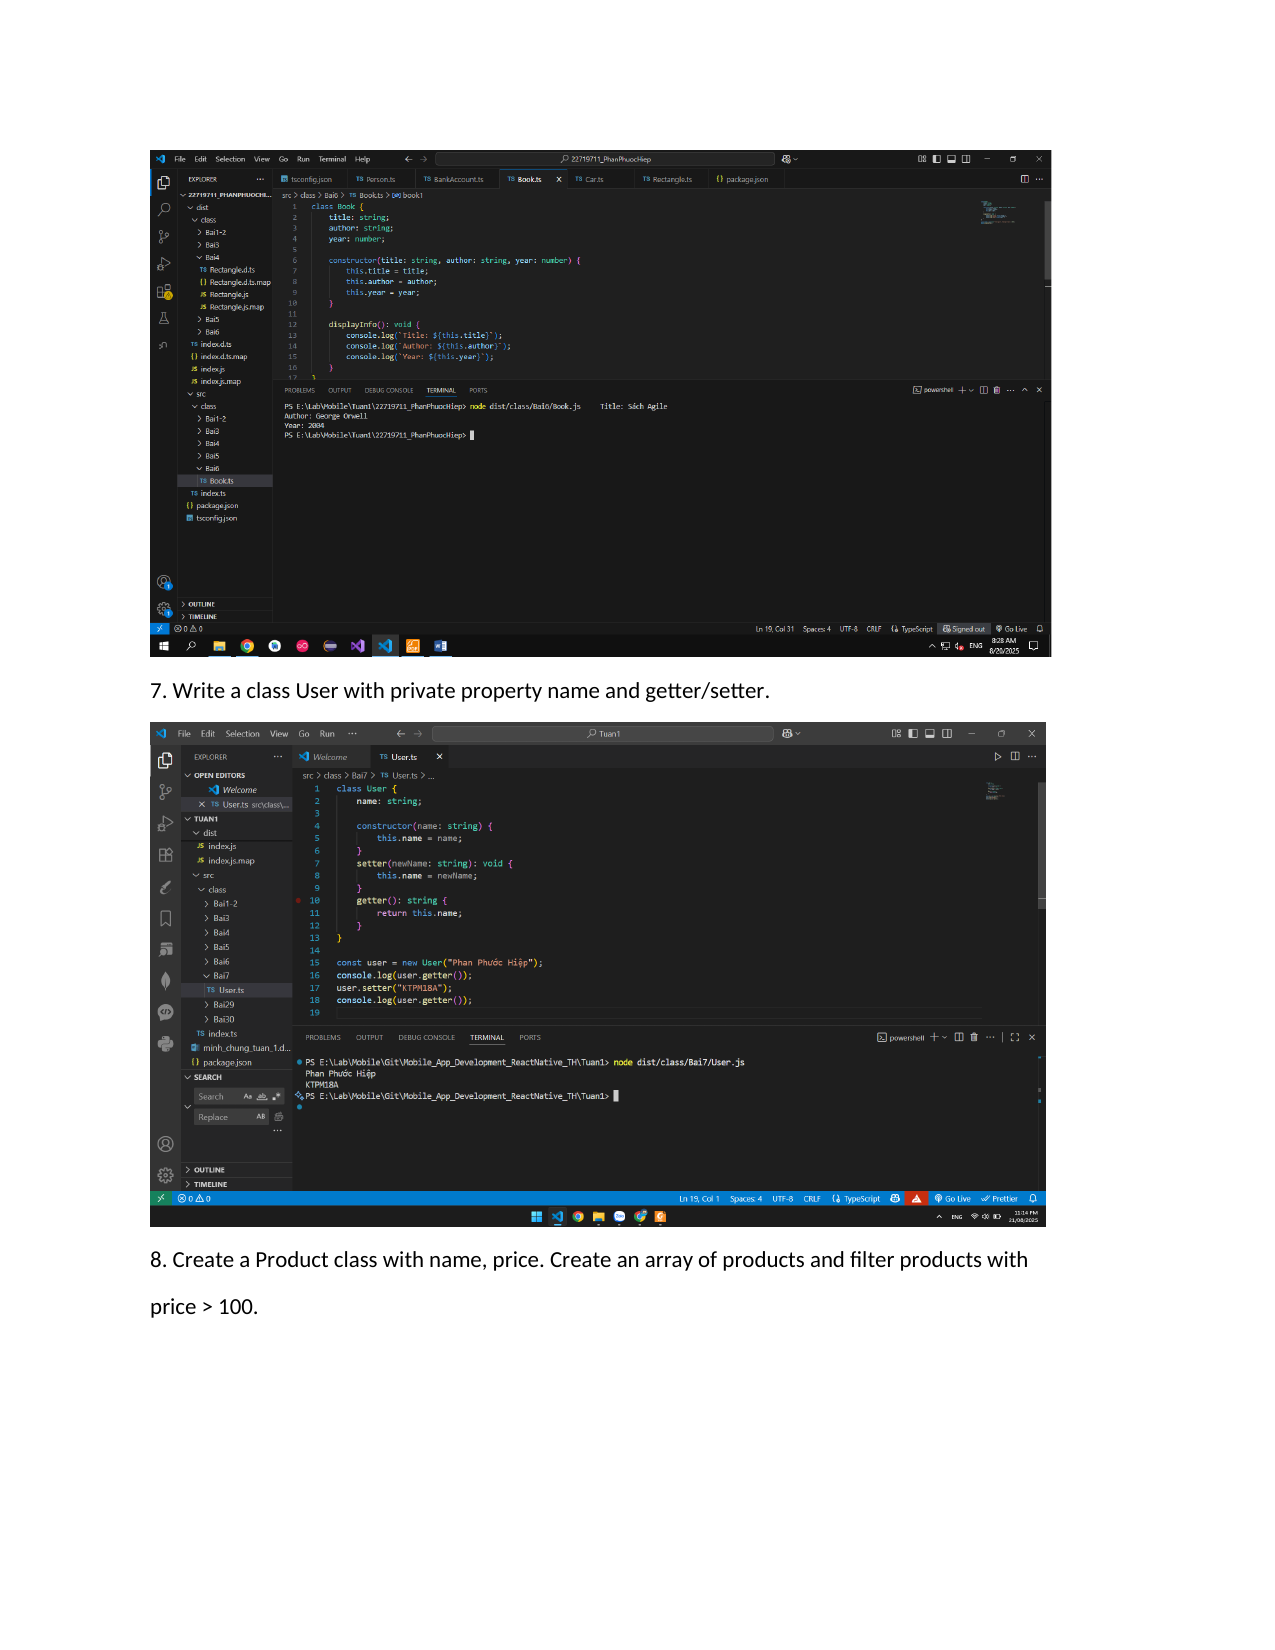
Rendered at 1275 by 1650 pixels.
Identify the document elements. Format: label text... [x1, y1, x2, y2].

text price > 100. [150, 1292, 1125, 1321]
picture [150, 150, 1052, 657]
text 8. Create a Product class with name, price. Create an array of products and filter products with [150, 1246, 1125, 1274]
text 7. Write a class User with private property name and getter/setter. [150, 676, 1125, 704]
picture [150, 722, 1046, 1227]
